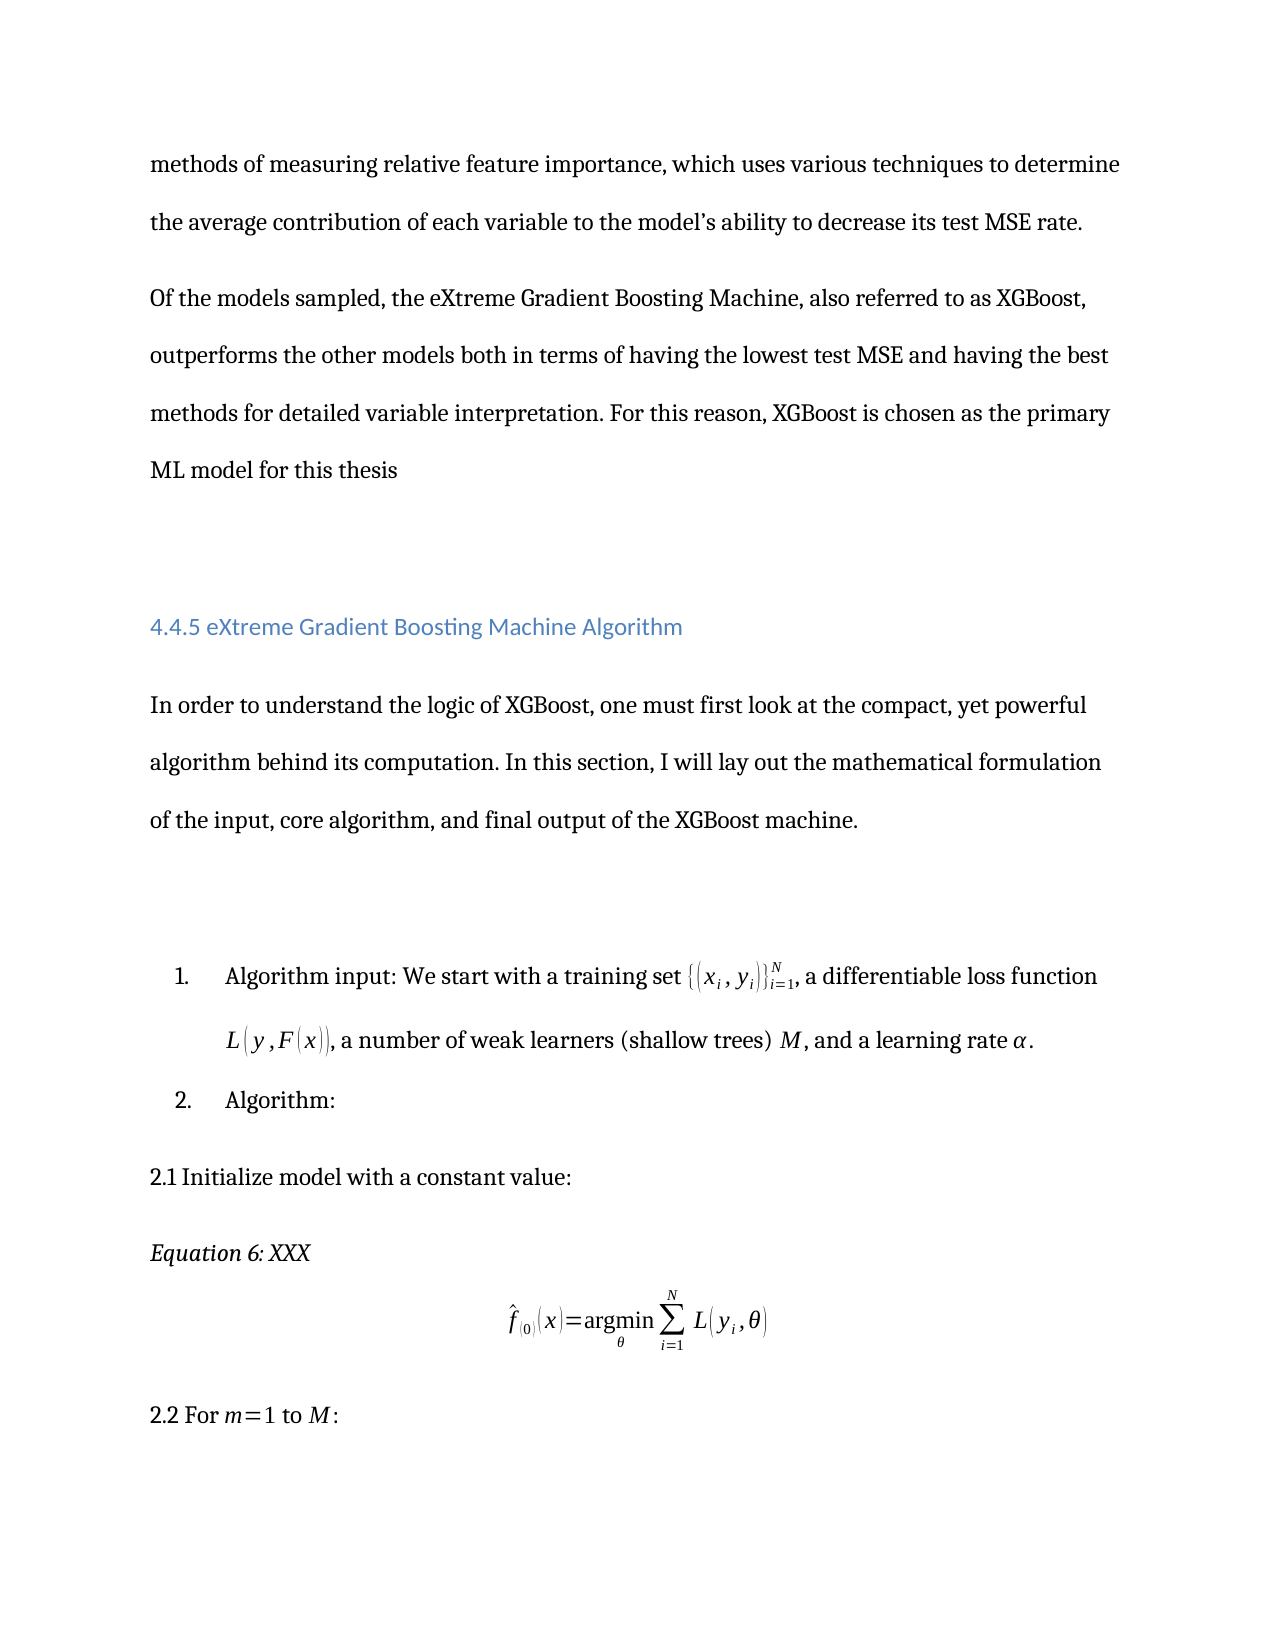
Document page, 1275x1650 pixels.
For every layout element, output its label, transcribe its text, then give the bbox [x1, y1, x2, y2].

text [150, 150, 1125, 236]
subtitle 4.4.5 eXtreme Gradient Boosting Machine Algorithm [150, 611, 1125, 641]
text 2.1 Initialize model with a constant value: [150, 1162, 1125, 1191]
text In order to understand the logic of XGBoost, one must first look at the compact, yet powerful algorithm behind its computation. In this section, I will lay out the mathematical formulation of the input, core algorithm, and final output of the XGBoost machine. [150, 691, 1125, 834]
text Of the models sampled, the eXtreme Gradient Boosting Machine, also referred to as XGBoost, outperforms the other models both in terms of having the lowest test MSE and having the best methods for detailed variable interpretation. For this reason, XGBoost is chosen as the primary ML model for this thesis [150, 284, 1125, 485]
text Equation 6: XXX [150, 1239, 1125, 1267]
list Algorithm: [175, 1086, 1125, 1115]
list Algorithm input: We start with a training set , a differentiable loss function , a number of weak learners (shallow trees) , and a learning rate . [175, 958, 1125, 1057]
text 2.2 For to : [150, 1401, 1125, 1430]
